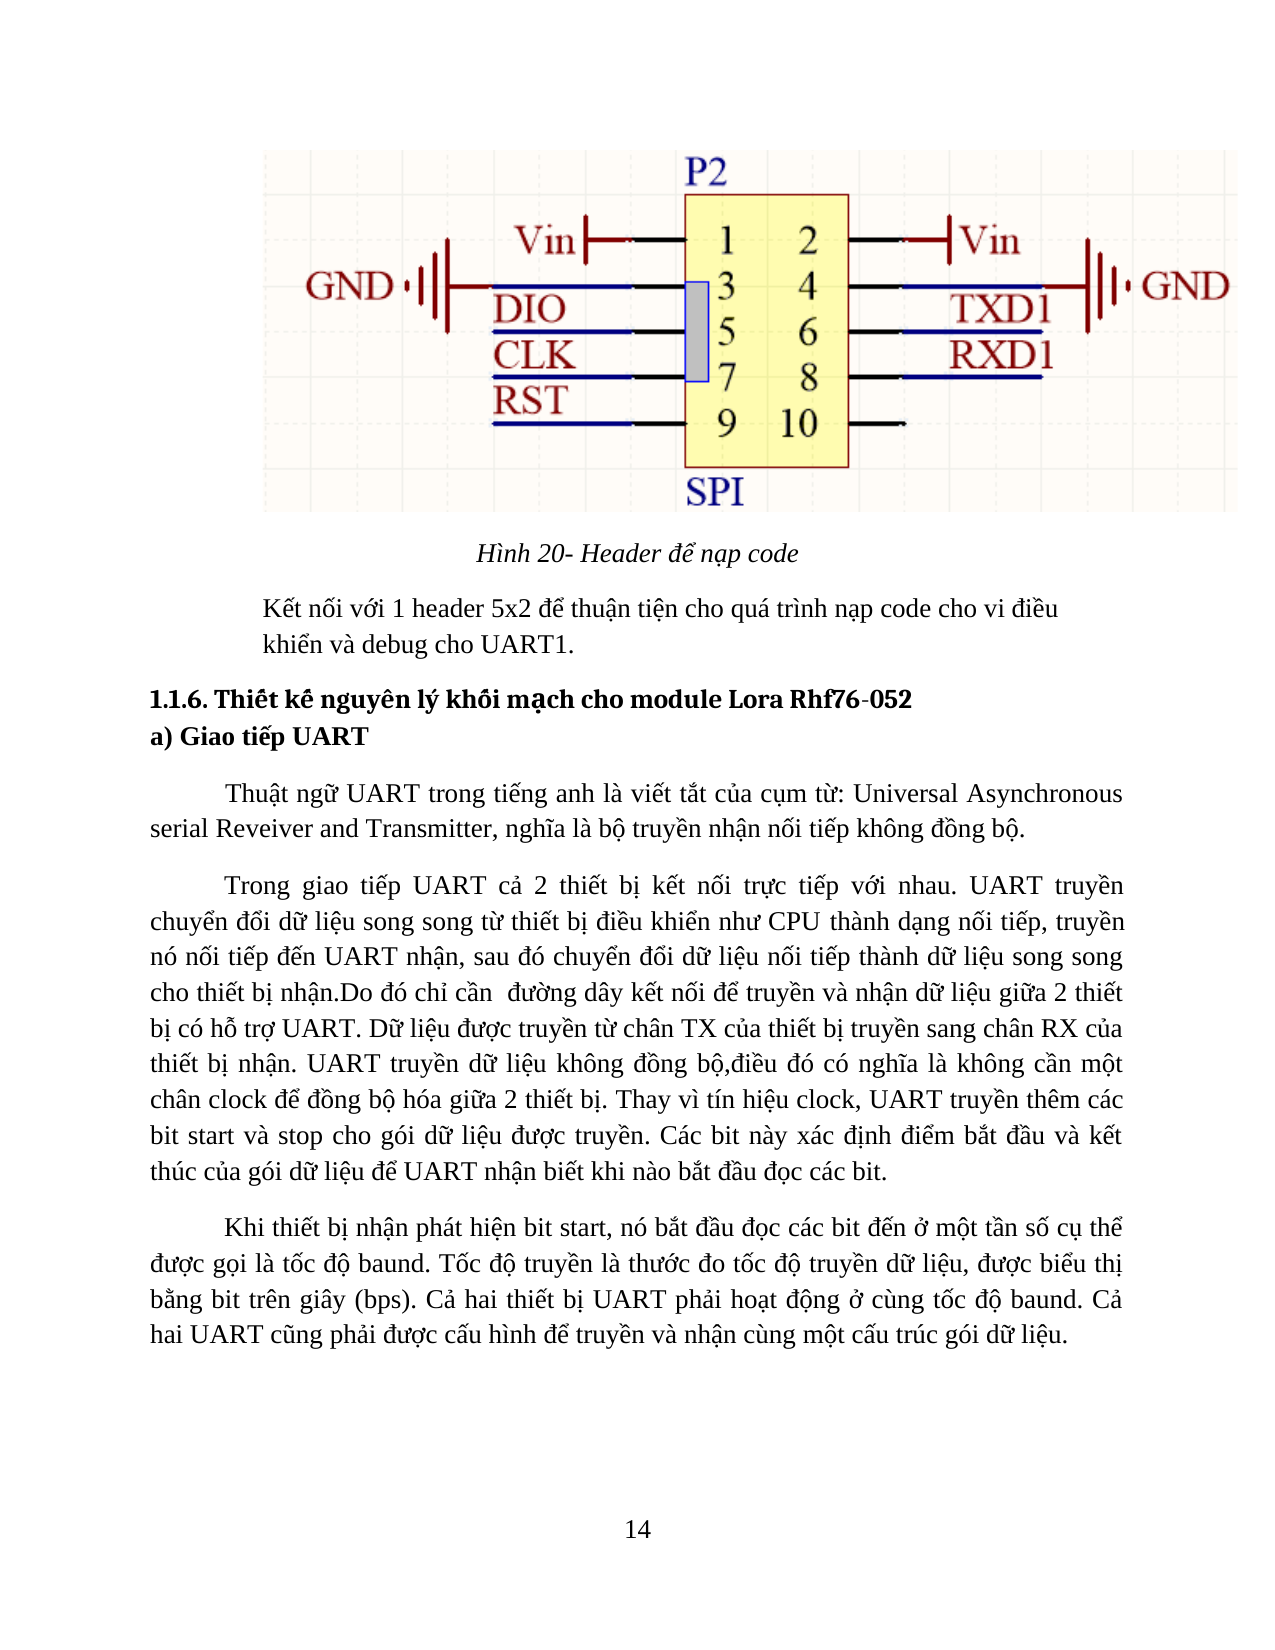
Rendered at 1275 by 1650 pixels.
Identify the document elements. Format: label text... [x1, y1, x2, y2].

text Khi thiết bị nhận phát hiện bit start, nó bắt đầu đọc các bit đến ở một tần số cụ thể được gọi là tốc độ baund. Tốc độ truyền là thước đo tốc độ truyền dữ liệu, được biểu thị bằng bit trên giây (bps). Cả hai thiết bị UART phải hoạt động ở cùng tốc độ baund. Cả hai UART cũng phải được cấu hình để truyền và nhận cùng một cấu trúc gói dữ liệu. [150, 1211, 1125, 1350]
text a) Giao tiếp UART [150, 720, 1125, 751]
text Thuật ngữ UART trong tiếng anh là viết tắt của cụm từ: Universal Asynchronous serial Reveiver and Transmitter, nghĩa là bộ truyền nhận nối tiếp không đồng bộ. [150, 777, 1125, 843]
text Kết nối với 1 header 5x2 để thuận tiện cho quá trình nạp code cho vi điều khiển và debug cho UART1. [262, 592, 1125, 659]
text Trong giao tiếp UART cả 2 thiết bị kết nối trực tiếp với nhau. UART truyền chuyển đổi dữ liệu song song từ thiết bị điều khiển như CPU ​​thành dạng nối tiếp, truyền nó nối tiếp đến UART nhận, sau đó chuyển đổi dữ liệu nối tiếp thành dữ liệu song song cho thiết bị nhận.Do đó chỉ cần đường dây kết nối để truyền và nhận dữ liệu giữa 2 thiết bị có hỗ trợ UART. Dữ liệu được truyền từ chân TX của thiết bị truyền sang chân RX của thiết bị nhận. UART truyền dữ liệu không đồng bộ,điều đó có nghĩa là không cần một chân clock để đồng bộ hóa giữa 2 thiết bị. Thay vì tín hiệu clock, UART truyền thêm các bit start và stop cho gói dữ liệu được truyền. Các bit này xác định điểm bắt đầu và kết thúc của gói dữ liệu để UART nhận biết khi nào bắt đầu đọc các bit. [150, 869, 1125, 1186]
subtitle 1.1.6. Thiết kế nguyên lý khối mạch cho module Lora Rhf76-052 [150, 684, 1125, 716]
picture [262, 150, 1238, 512]
